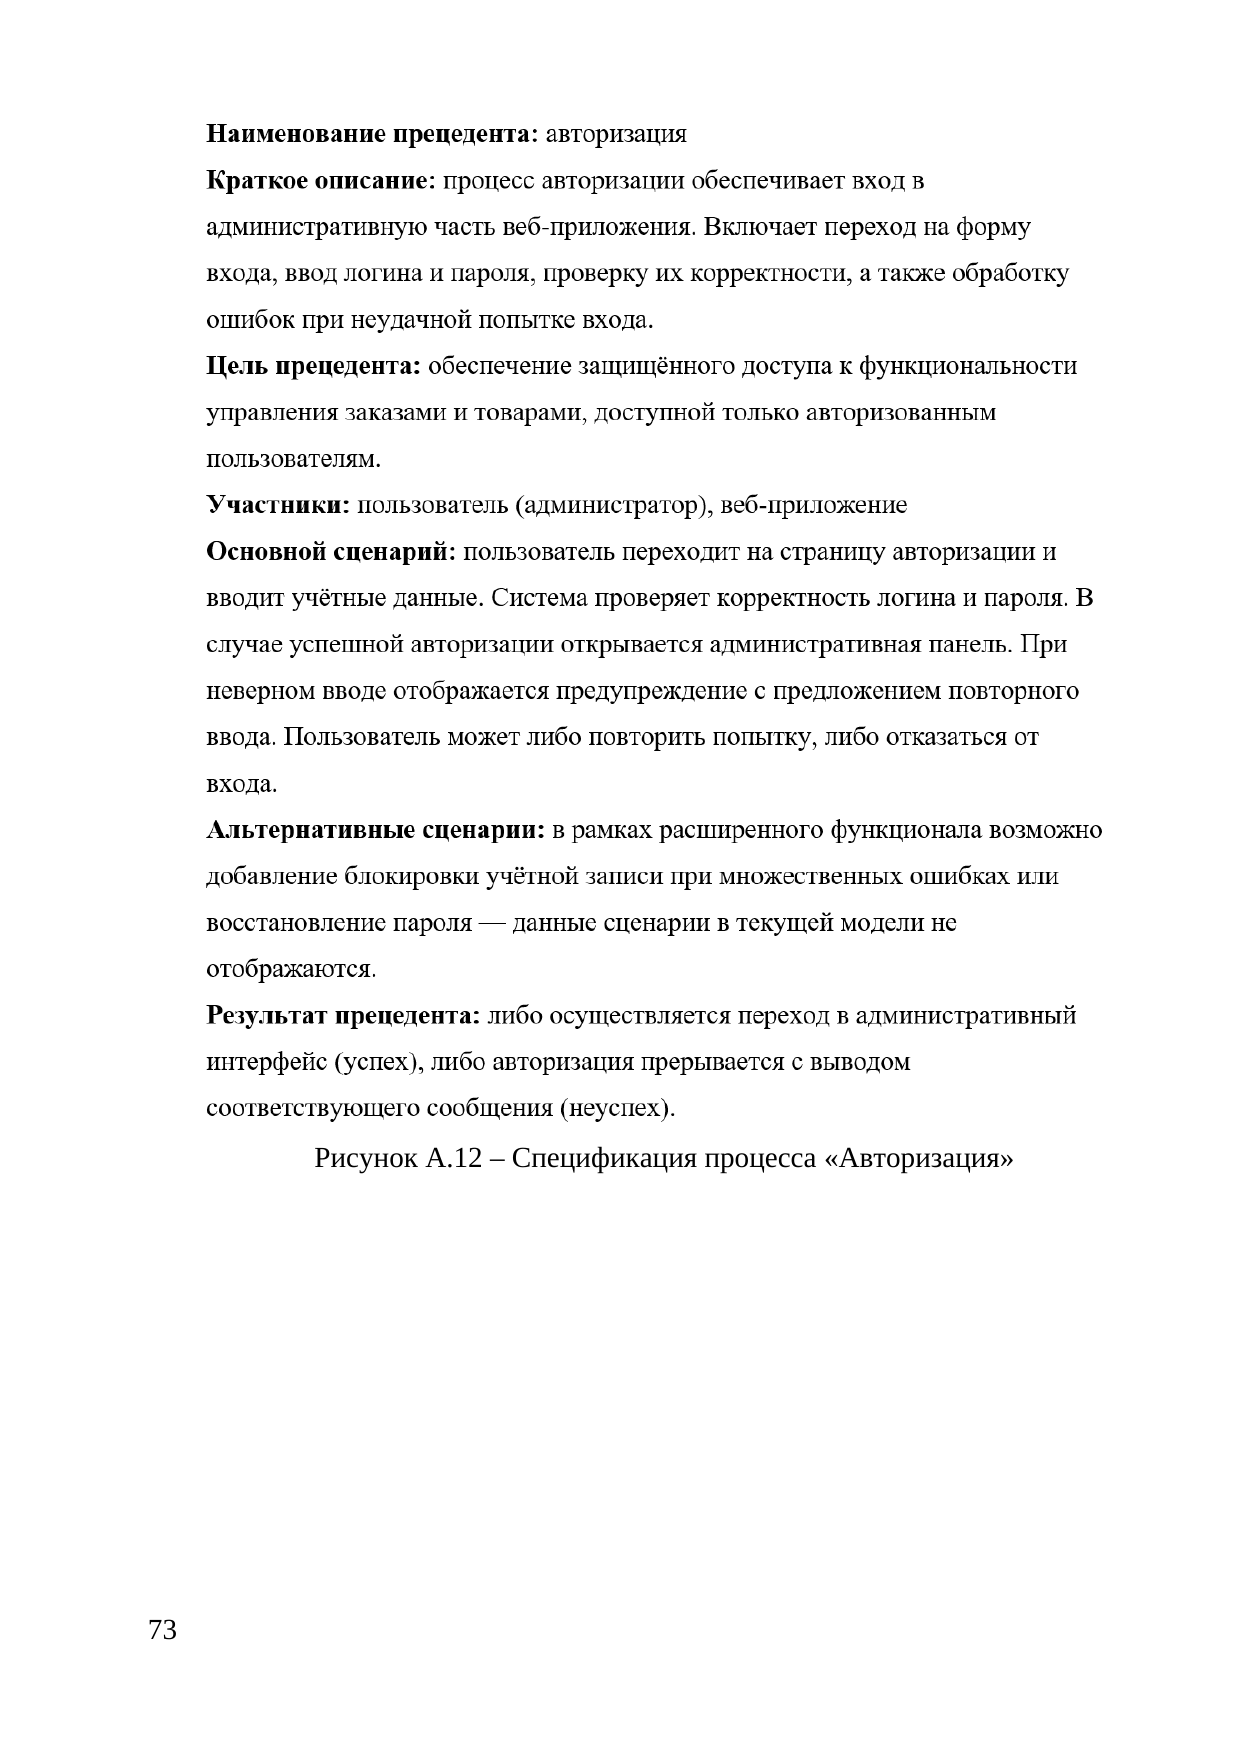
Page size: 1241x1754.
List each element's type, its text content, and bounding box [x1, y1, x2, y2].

text Рисунок А.12 – Спецификация процесса «Авторизация» [148, 1140, 1181, 1174]
picture [203, 118, 1126, 1124]
